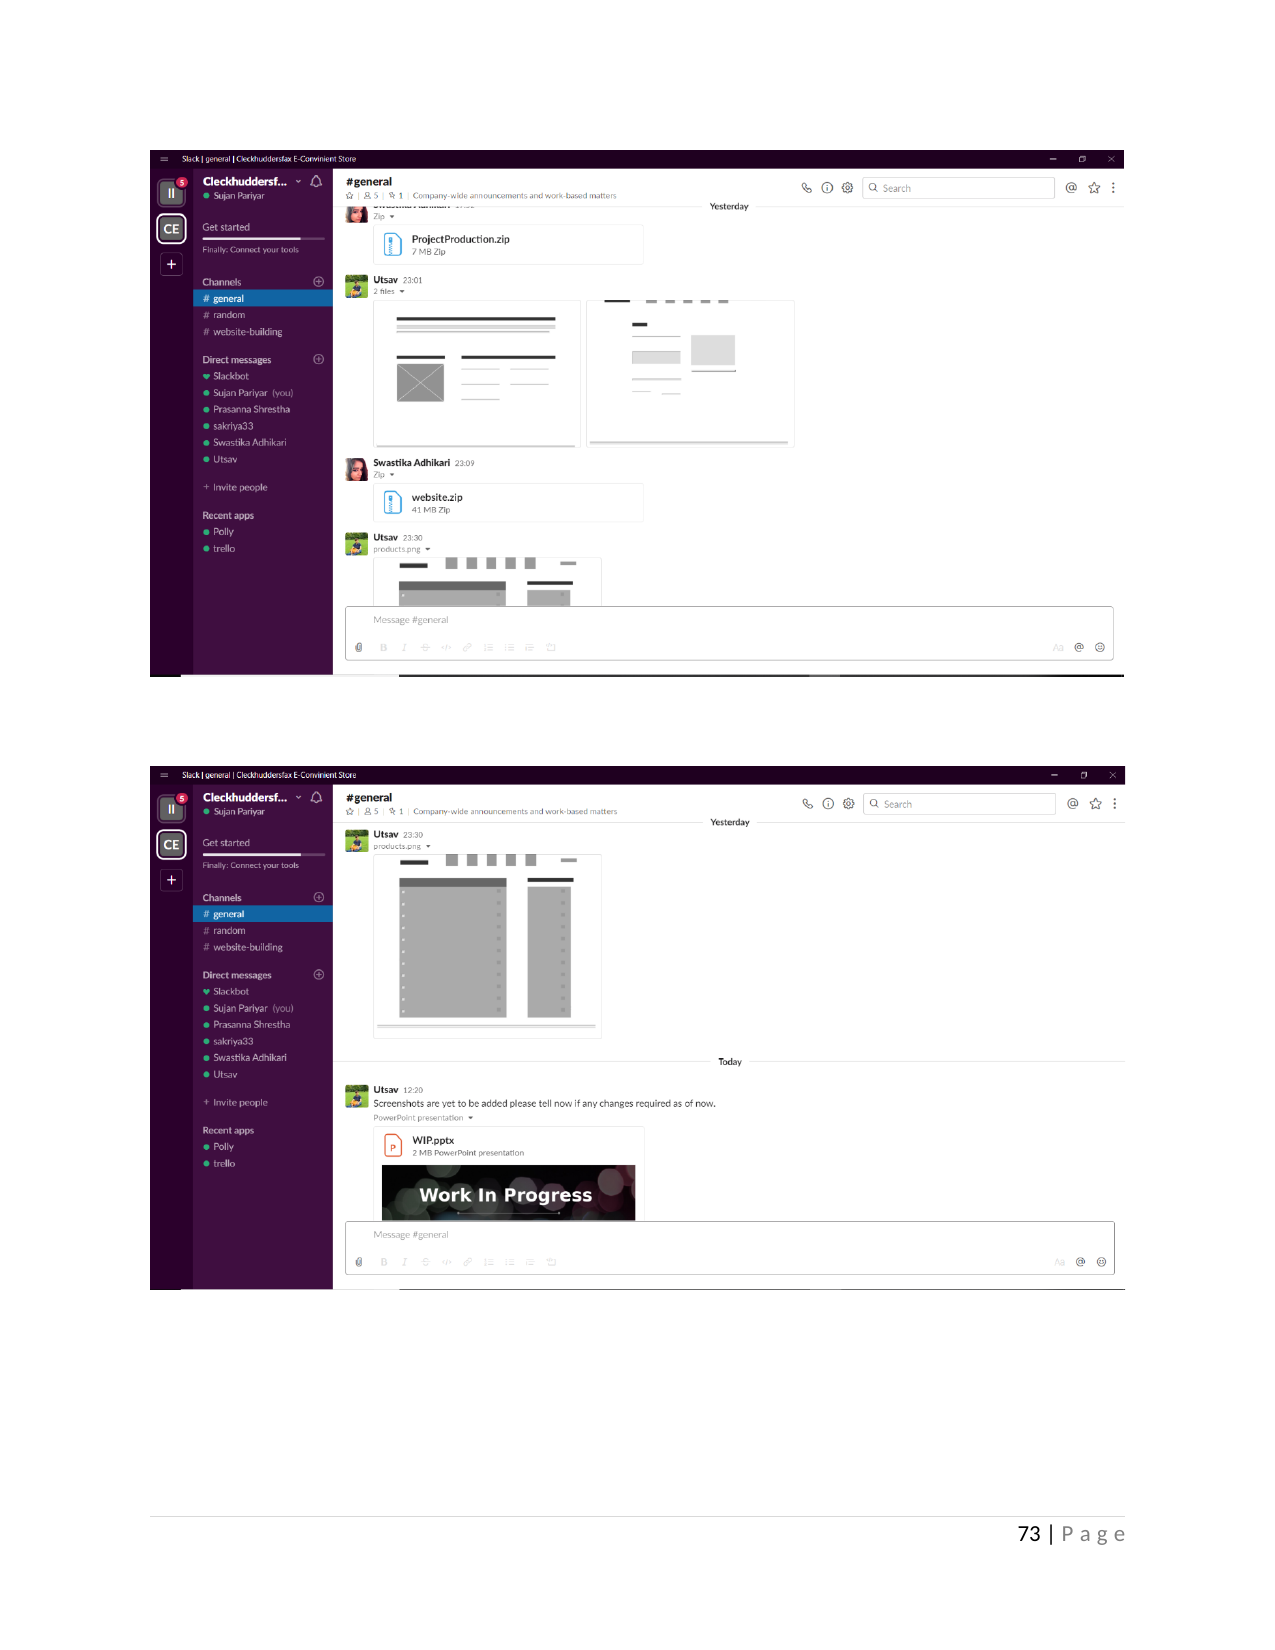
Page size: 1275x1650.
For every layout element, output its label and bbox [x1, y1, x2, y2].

picture [150, 150, 1124, 677]
picture [150, 766, 1125, 1290]
